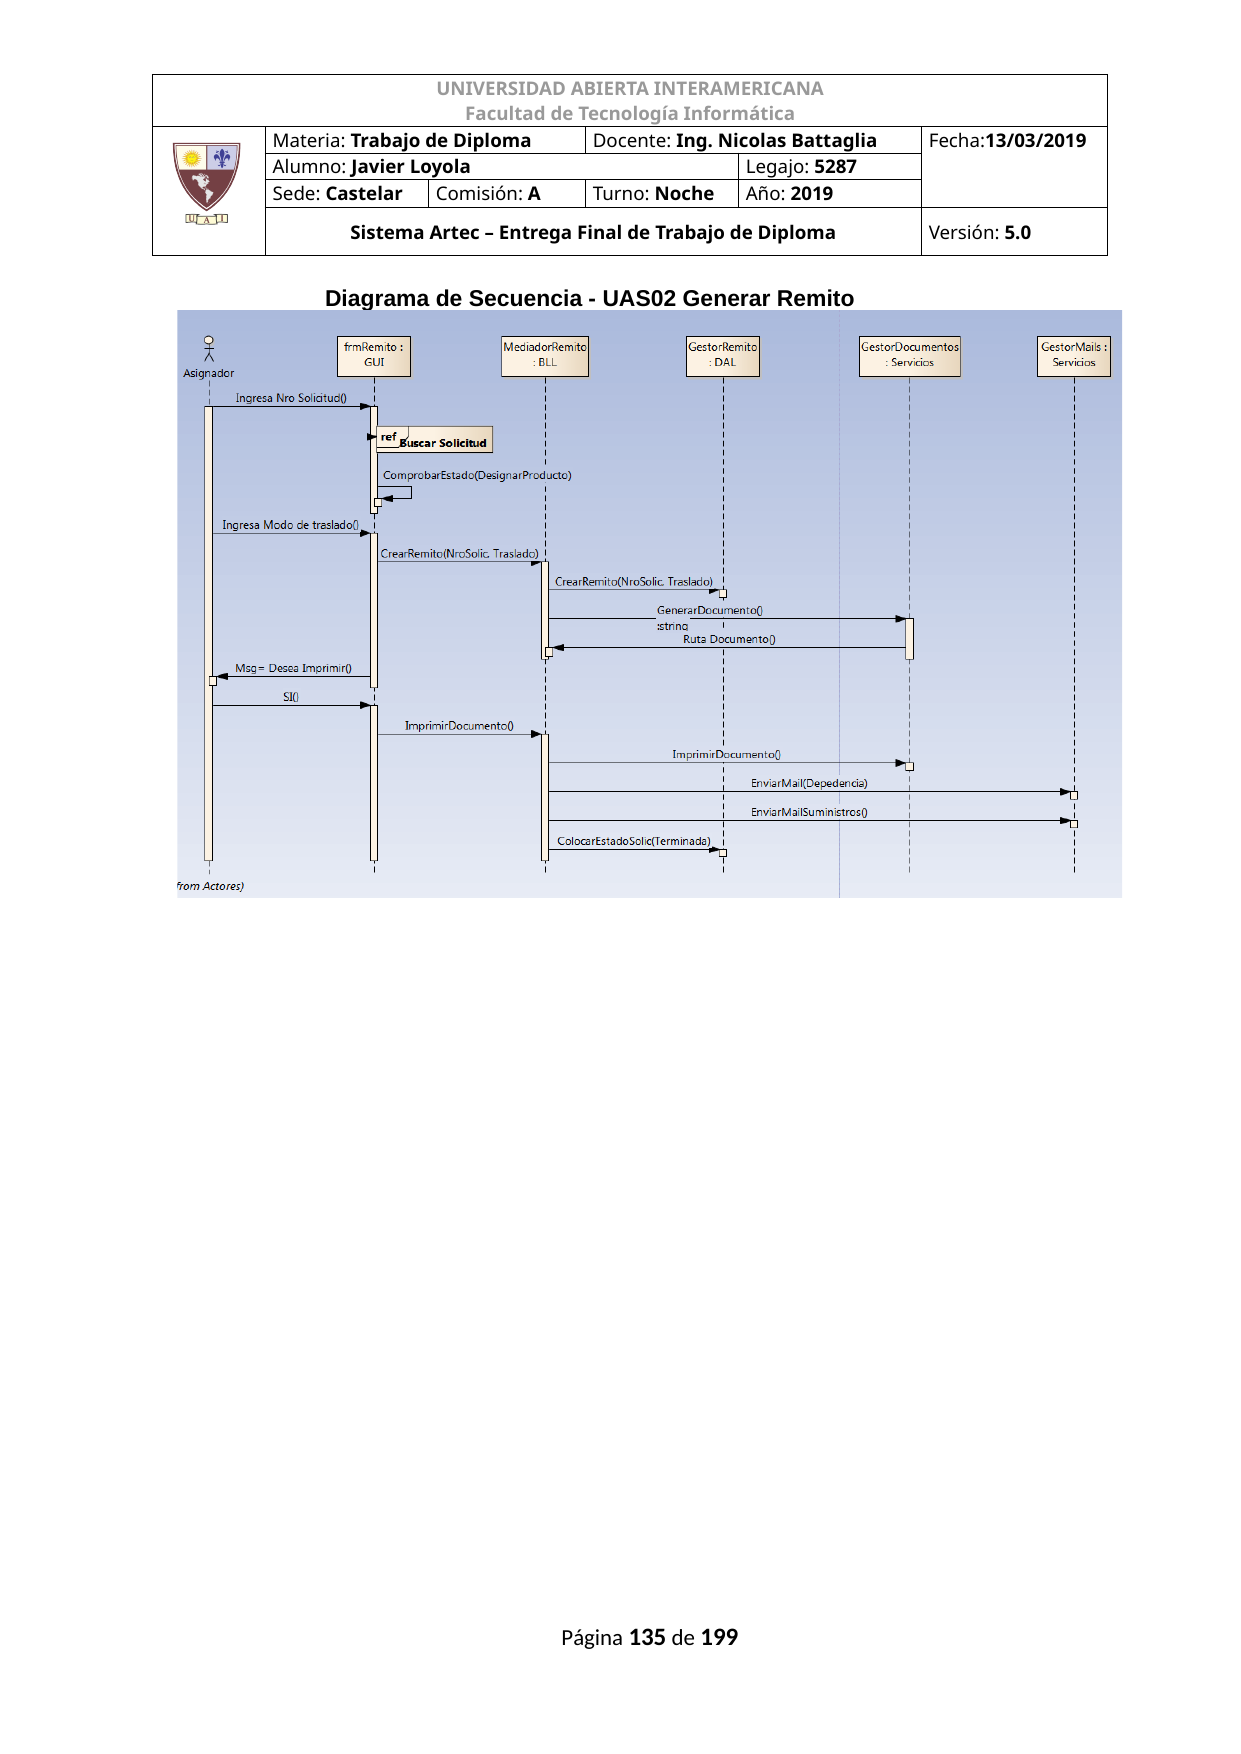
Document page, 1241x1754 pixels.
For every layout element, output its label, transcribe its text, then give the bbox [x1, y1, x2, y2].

picture [157, 136, 257, 228]
text Diagrama de Secuencia - UAS02 Generar Remito [325, 284, 1122, 310]
picture [177, 310, 1123, 898]
